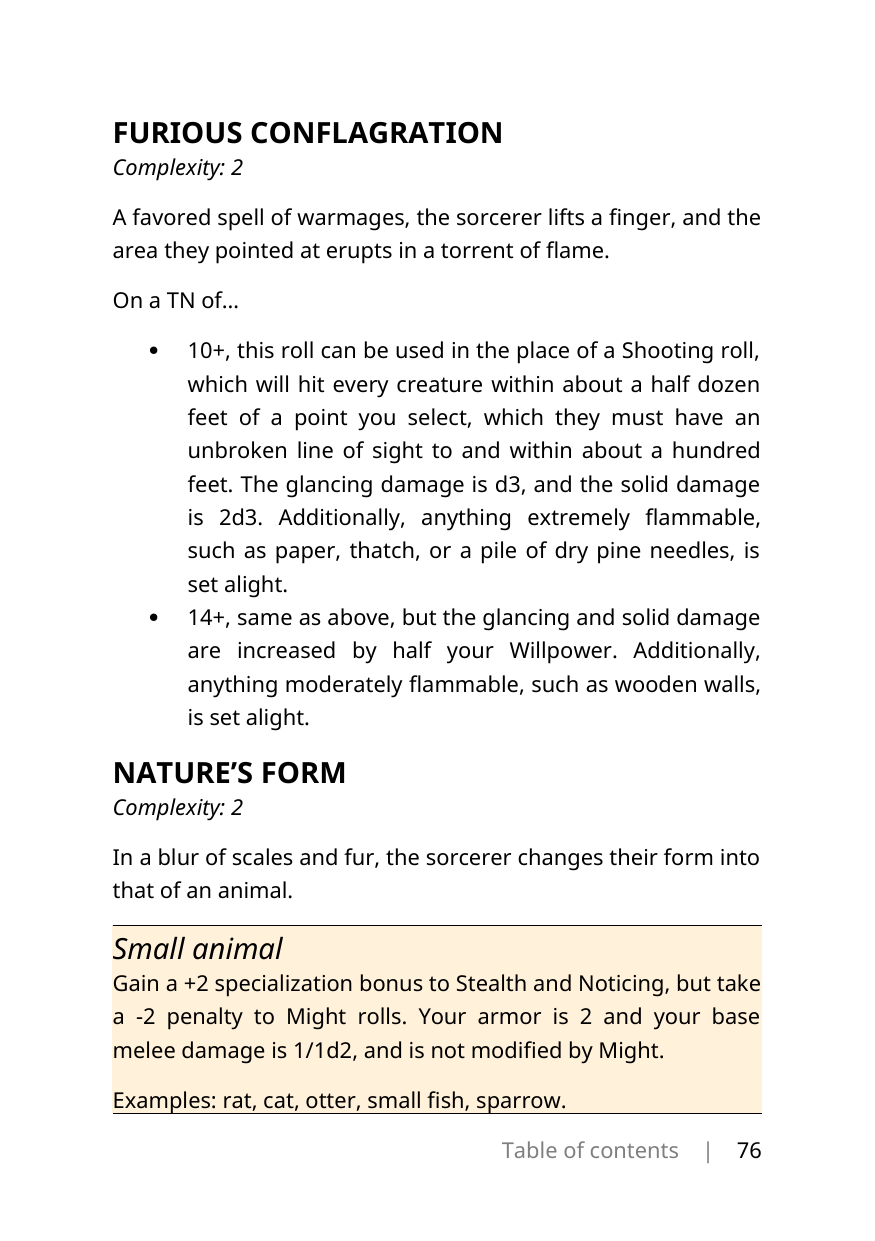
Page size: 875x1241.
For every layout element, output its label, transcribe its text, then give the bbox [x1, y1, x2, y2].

text In a blur of scales and fur, the sorcerer changes their form into that of an animal. [112, 842, 762, 905]
text Complexity: 2 [112, 792, 762, 822]
text Gain a +2 specialization bonus to Stealth and Noticing, but take a -2 penalty to Might rolls. Your armor is 2 and your base melee damage is 1/1d2, and is not modified by Might. [112, 968, 762, 1064]
text Complexity: 2 [112, 152, 762, 182]
text A favored spell of warmages, the sorcerer lifts a finger, and the area they pointed at erupts in a torrent of flame. [112, 202, 762, 265]
text On a TN of… [112, 286, 762, 315]
text Examples: rat, cat, otter, small fish, sparrow. [112, 1082, 762, 1114]
subtitle Small animal [112, 926, 762, 968]
list 10+, this roll can be used in the place of a Shooting roll, which will hit every creature within about a half dozen feet of a point you select, which they must have an unbroken line of sight to and within about a hundred feet. The glancing damage is d3, and the solid damage is 2d3. Additionally, anything extremely flammable, such as paper, thatch, or a pile of dry pine needles, is set alight. [150, 336, 762, 599]
subtitle Furious Conflagration [112, 112, 762, 152]
subtitle Nature’s Form [112, 752, 762, 792]
list 14+, same as above, but the glancing and solid damage are increased by half your Willpower. Additionally, anything moderately flammable, such as wooden walls, is set alight. [150, 602, 762, 732]
